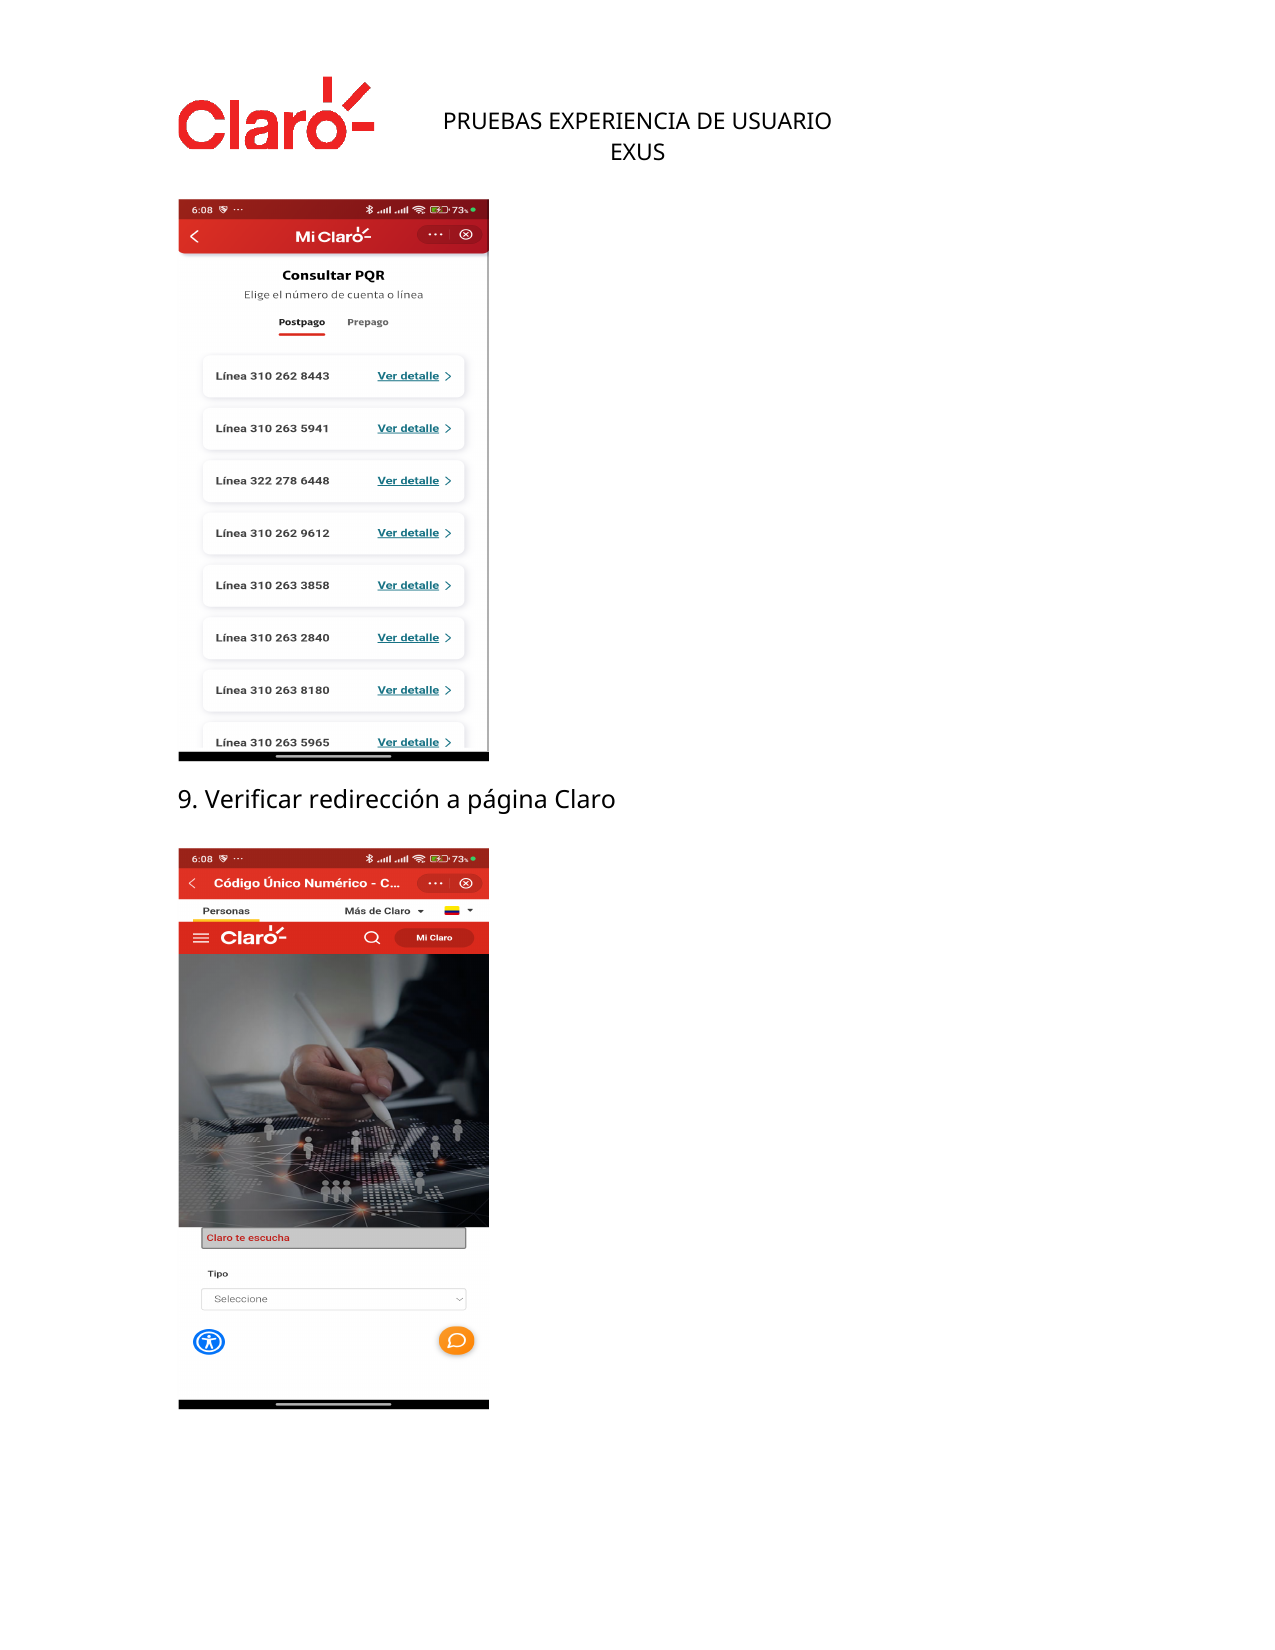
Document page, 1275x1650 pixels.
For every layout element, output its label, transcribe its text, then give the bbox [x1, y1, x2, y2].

text 9. Verificar redirección a página Claro [177, 782, 1098, 816]
picture [177, 847, 490, 1410]
picture [177, 76, 374, 149]
picture [177, 198, 490, 762]
